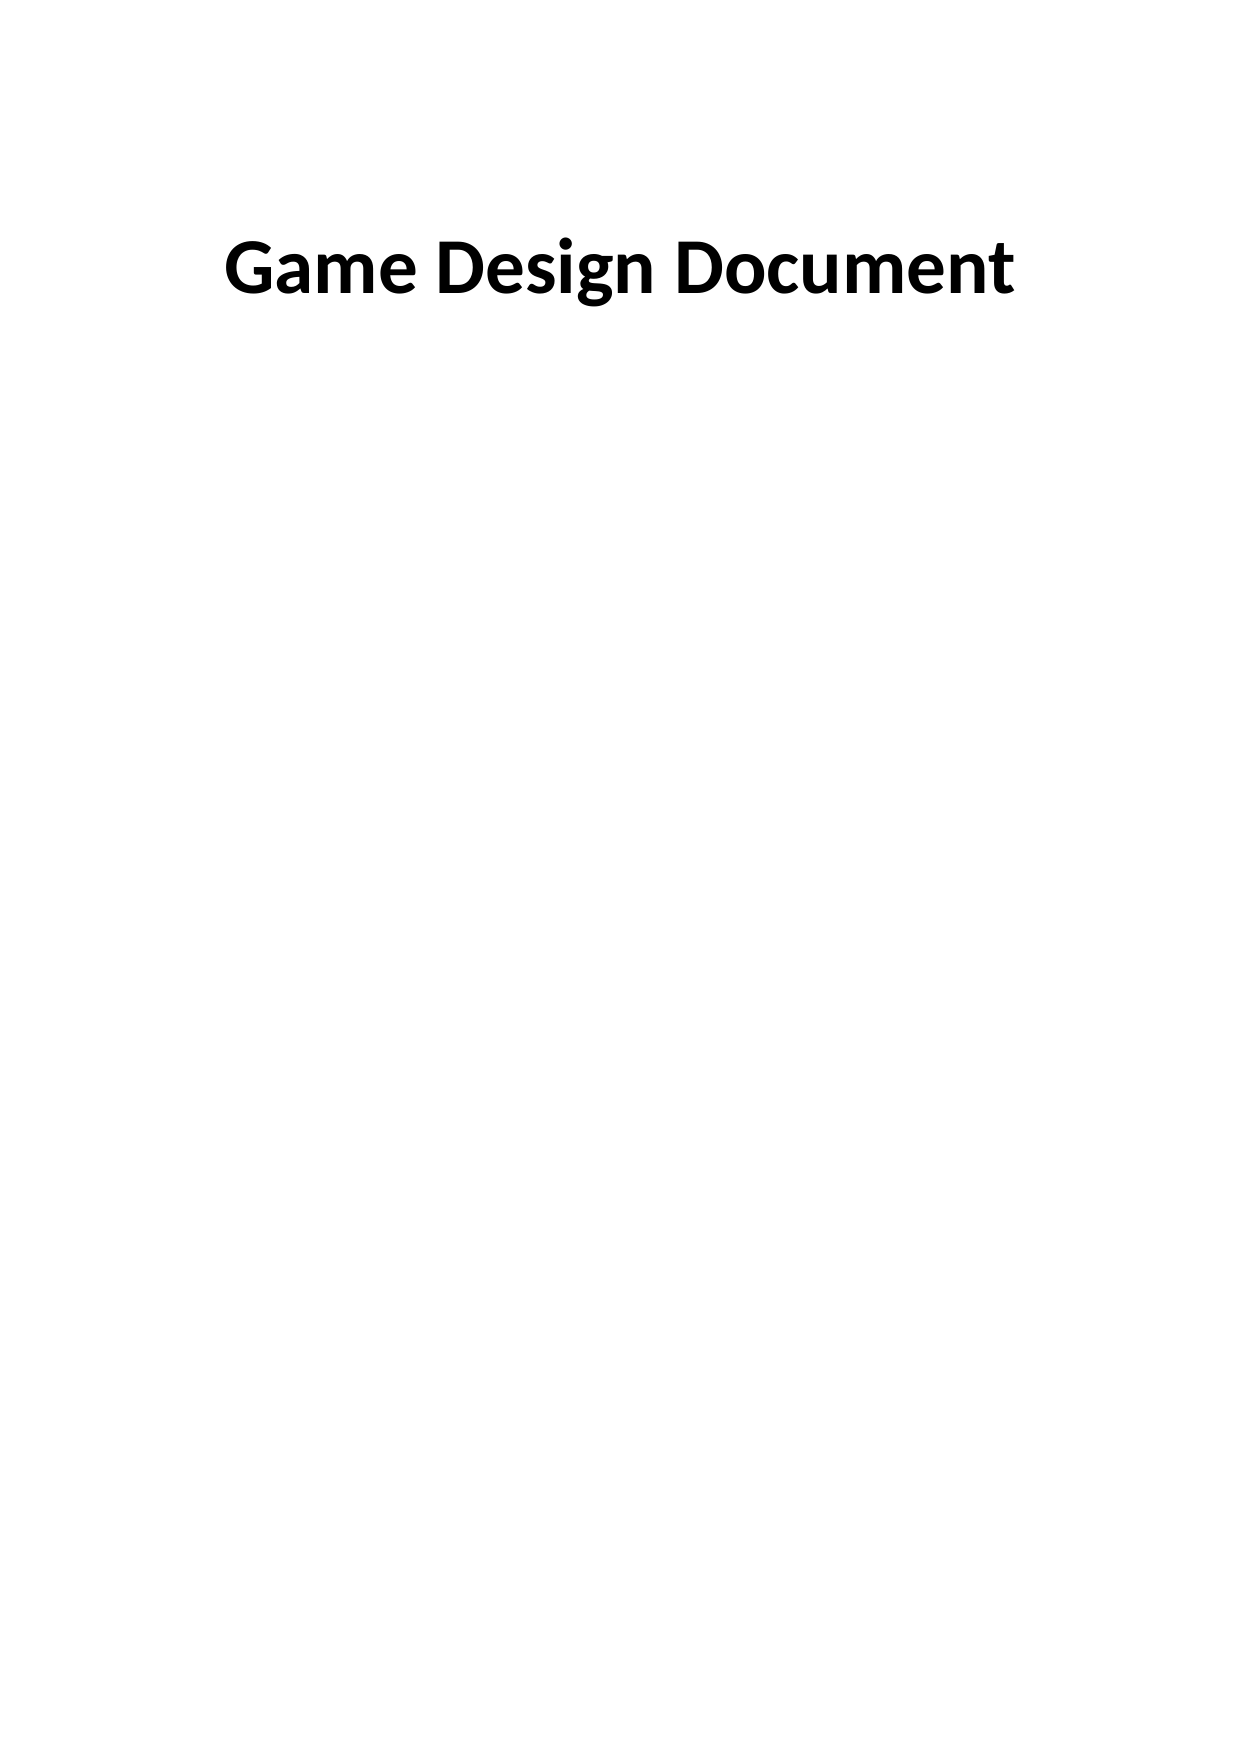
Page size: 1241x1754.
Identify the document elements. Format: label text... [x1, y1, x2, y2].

text Game Design Document [150, 217, 1090, 313]
